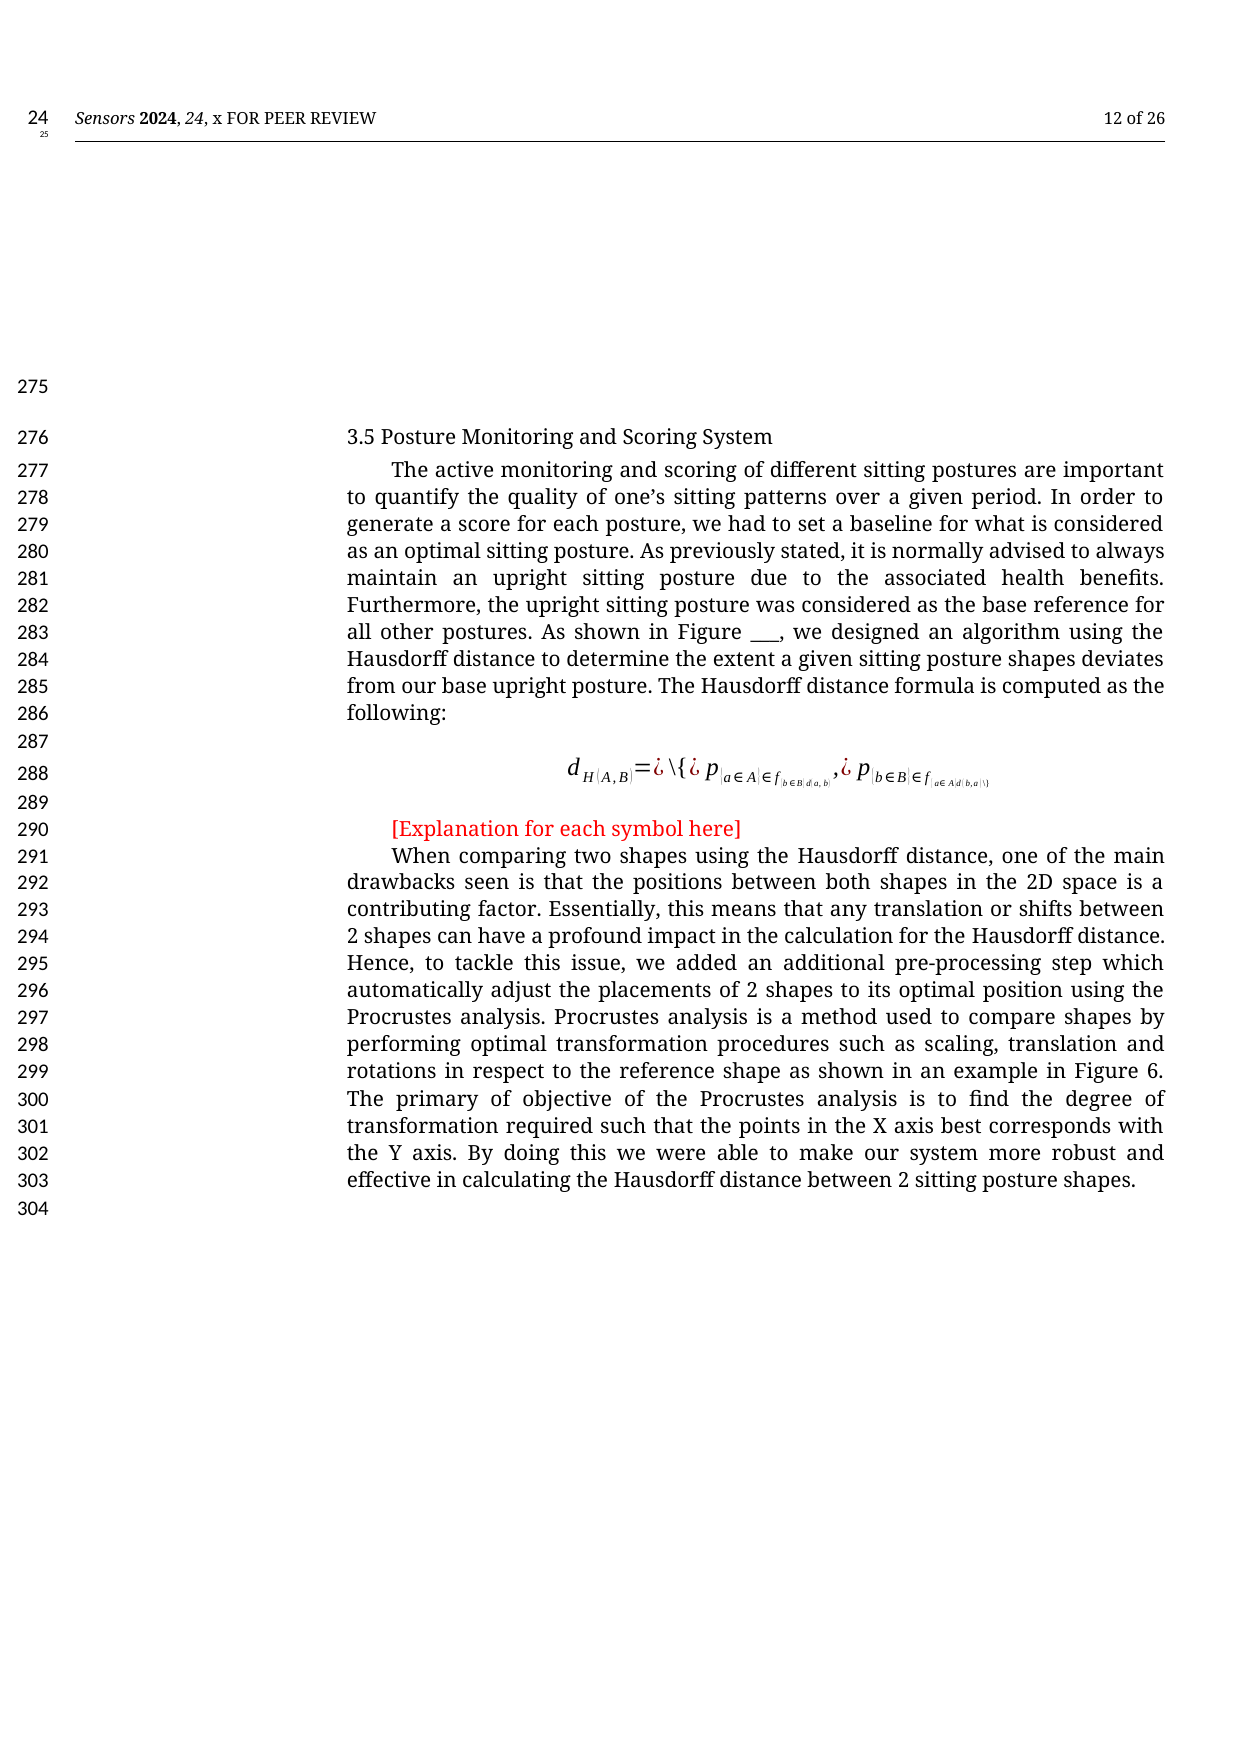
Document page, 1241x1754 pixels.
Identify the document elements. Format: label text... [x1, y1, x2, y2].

text [Explanation for each symbol here] [347, 814, 1165, 841]
text The active monitoring and scoring of different sitting postures are important to quantify the quality of one’s sitting patterns over a given period. In order to generate a score for each posture, we had to set a baseline for what is considered as an optimal sitting posture. As previously stated, it is normally advised to always maintain an upright sitting posture due to the associated health benefits. Furthermore, the upright sitting posture was considered as the base reference for all other postures. As shown in Figure ___, we designed an algorithm using the Hausdorff distance to determine the extent a given sitting posture shapes deviates from our base upright posture. The Hausdorff distance formula is computed as the following: [347, 456, 1165, 727]
text When comparing two shapes using the Hausdorff distance, one of the main drawbacks seen is that the positions between both shapes in the 2D space is a contributing factor. Essentially, this means that any translation or shifts between 2 shapes can have a profound impact in the calculation for the Hausdorff distance. Hence, to tackle this issue, we added an additional pre-processing step which automatically adjust the placements of 2 shapes to its optimal position using the Procrustes analysis. Procrustes analysis is a method used to compare shapes by performing optimal transformation procedures such as scaling, translation and rotations in respect to the reference shape as shown in an example in Figure 6. The primary of objective of the Procrustes analysis is to find the degree of transformation required such that the points in the X axis best corresponds with the Y axis. By doing this we were able to make our system more robust and effective in calculating the Hausdorff distance between 2 sitting posture shapes. [347, 841, 1165, 1193]
subtitle 3.5 Posture Monitoring and Scoring System [347, 423, 1165, 450]
